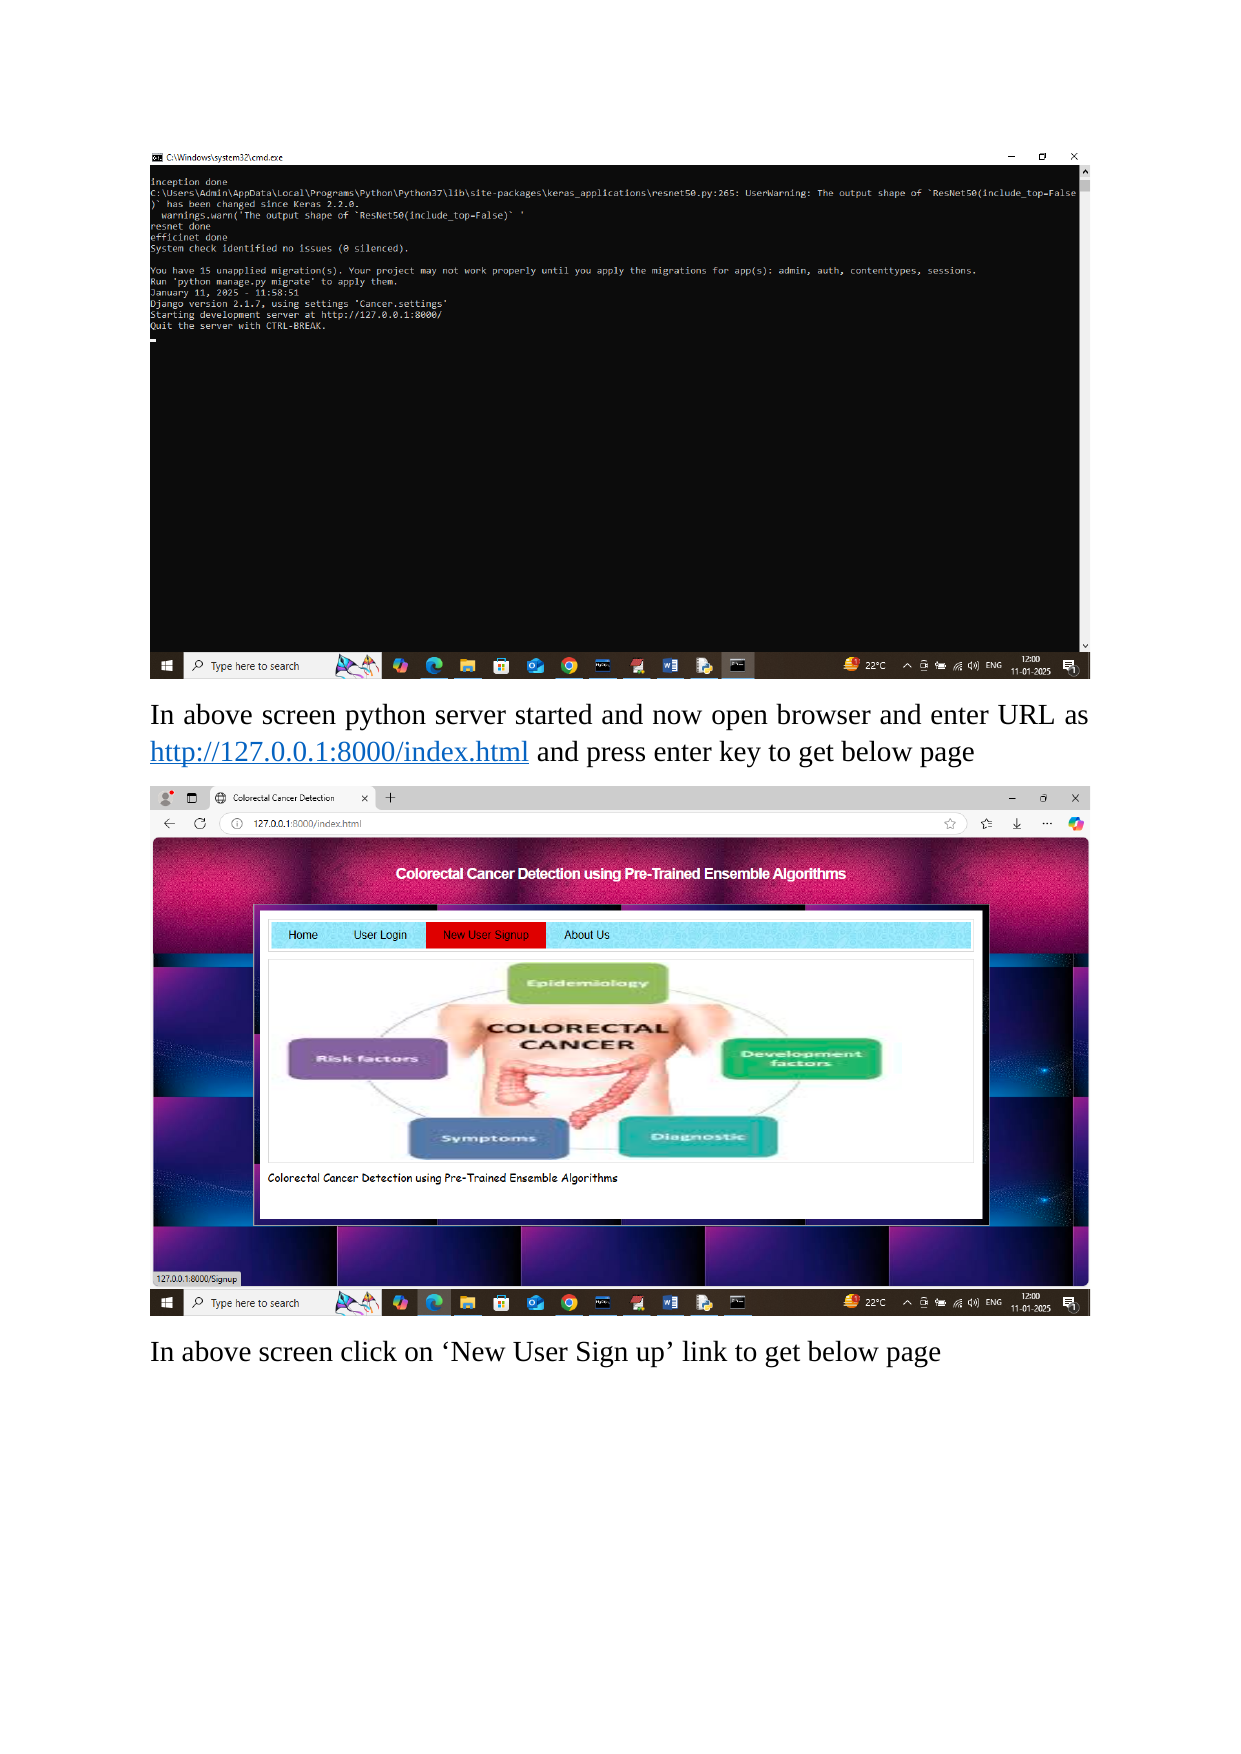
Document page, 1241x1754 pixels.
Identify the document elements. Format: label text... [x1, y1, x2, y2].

picture [150, 150, 1091, 679]
text In above screen python server started and now open browser and enter URL as http://127.0.0.1:8000/index.html and press enter key to get below page [150, 697, 1090, 767]
picture [150, 786, 1091, 1316]
text In above screen click on ‘New User Sign up’ link to get below page [150, 1334, 1090, 1367]
